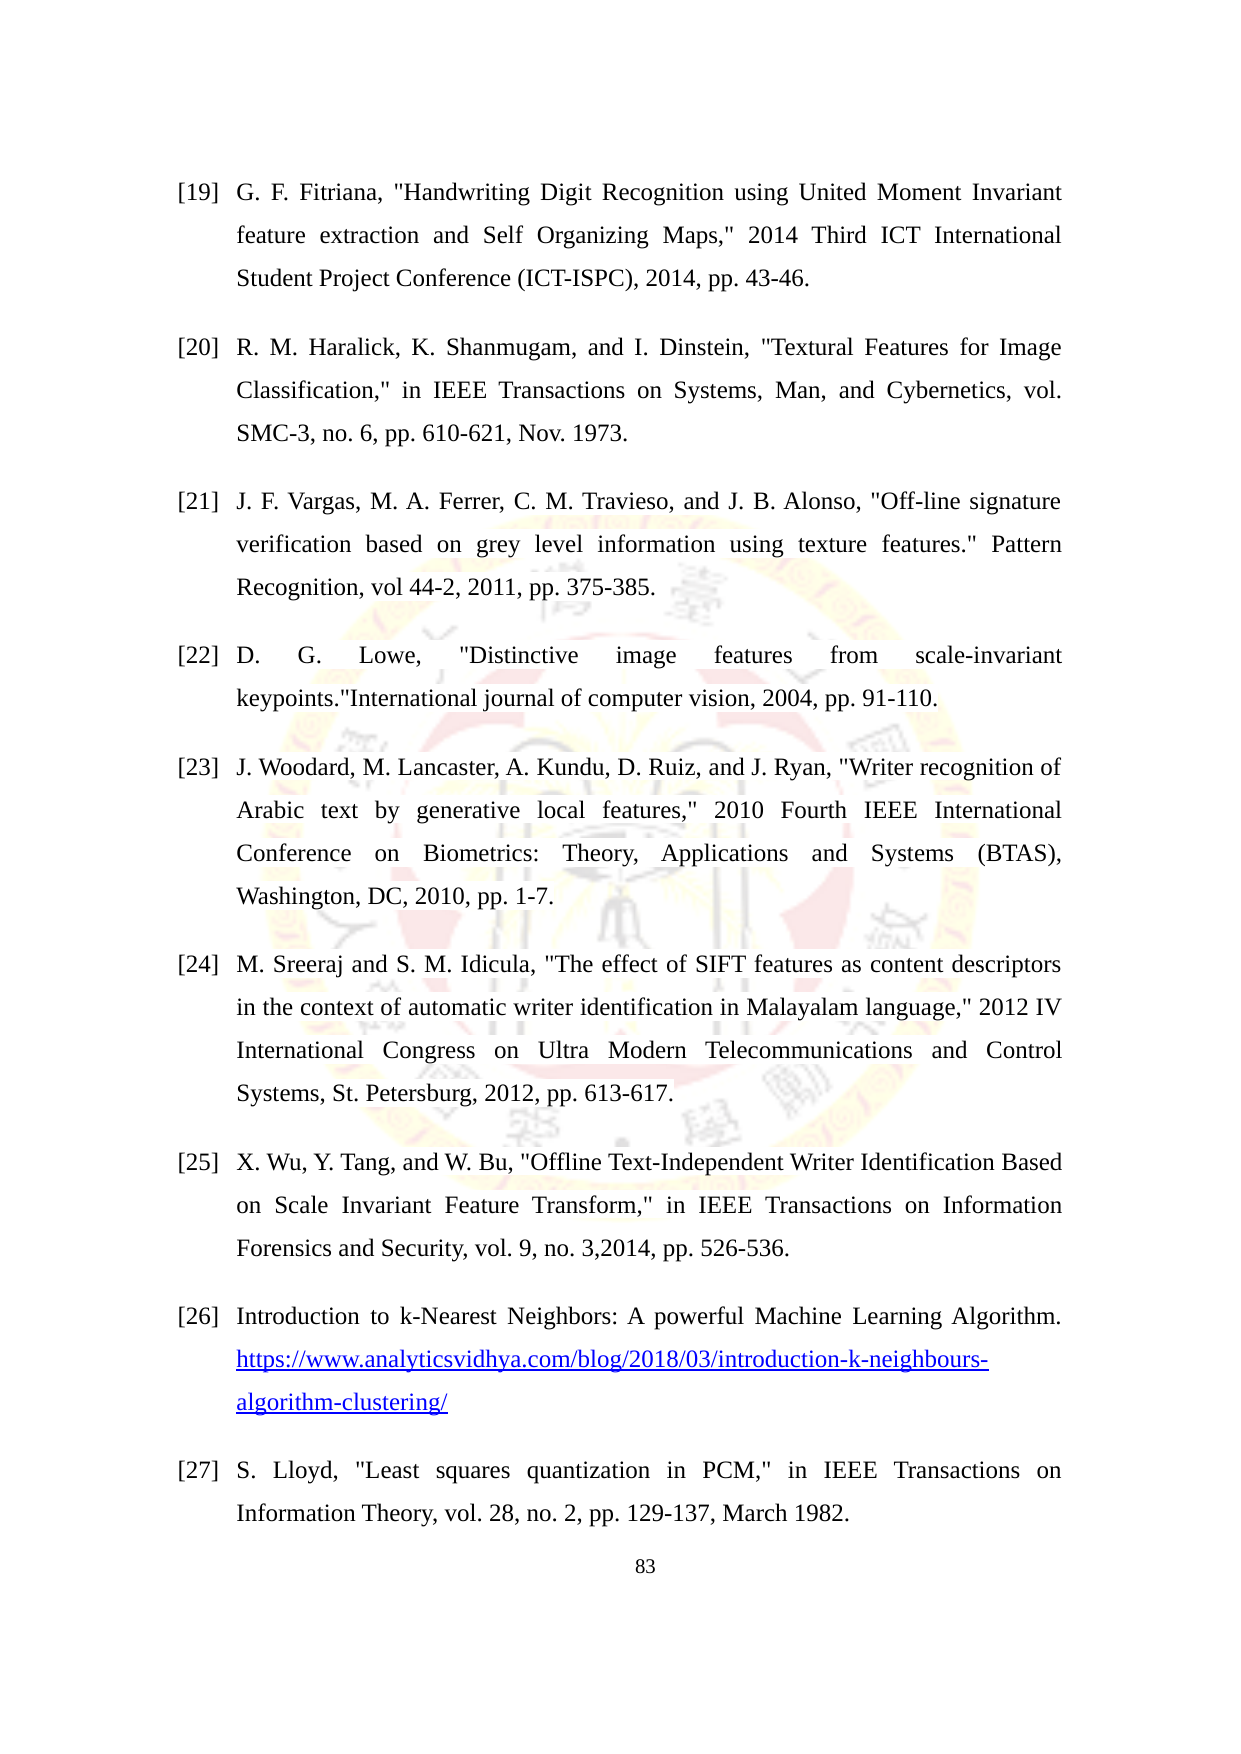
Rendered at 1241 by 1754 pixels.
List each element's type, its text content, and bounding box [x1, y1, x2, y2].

text S. Lloyd, "Least squares quantization in PCM," in IEEE Transactions on Information Theory, vol. 28, no. 2, pp. 129-137, March 1982. [177, 1455, 1063, 1527]
text R. M. Haralick, K. Shanmugam, and I. Dinstein, "Textural Features for Image Classification," in IEEE Transactions on Systems, Man, and Cybernetics, vol. SMC-3, no. 6, pp. 610-621, Nov. 1973. [177, 332, 1063, 447]
text J. Woodard, M. Lancaster, A. Kundu, D. Ruiz, and J. Ryan, "Writer recognition of Arabic text by generative local features," 2010 Fourth IEEE International Conference on Biometrics: Theory, Applications and Systems (BTAS), Washington, DC, 2010, pp. 1-7. [177, 752, 1063, 910]
text M. Sreeraj and S. M. Idicula, "The effect of SIFT features as content descriptors in the context of automatic writer identification in Malayalam language," 2012 IV International Congress on Ultra Modern Telecommunications and Control Systems, St. Petersburg, 2012, pp. 613-617. [177, 949, 1063, 1107]
text J. F. Vargas, M. A. Ferrer, C. M. Travieso, and J. B. Alonso, "Off-line signature verification based on grey level information using texture features." Pattern Recognition, vol 44-2, 2011, pp. 375-385. [177, 486, 1063, 601]
text G. F. Fitriana, "Handwriting Digit Recognition using United Moment Invariant feature extraction and Self Organizing Maps," 2014 Third ICT International Student Project Conference (ICT-ISPC), 2014, pp. 43-46. [177, 177, 1063, 292]
text D. G. Lowe, "Distinctive image features from scale-invariant keypoints."International journal of computer vision, 2004, pp. 91-110. [177, 640, 1063, 712]
text X. Wu, Y. Tang, and W. Bu, "Offline Text-Independent Writer Identification Based on Scale Invariant Feature Transform," in IEEE Transactions on Information Forensics and Security, vol. 9, no. 3,2014, pp. 526-536. [177, 1147, 1063, 1262]
text Introduction to k-Nearest Neighbors: A powerful Machine Learning Algorithm. https://www.analyticsvidhya.com/blog/2018/03/introduction-k-neighbours-algorithm-clustering/ [177, 1301, 1063, 1416]
